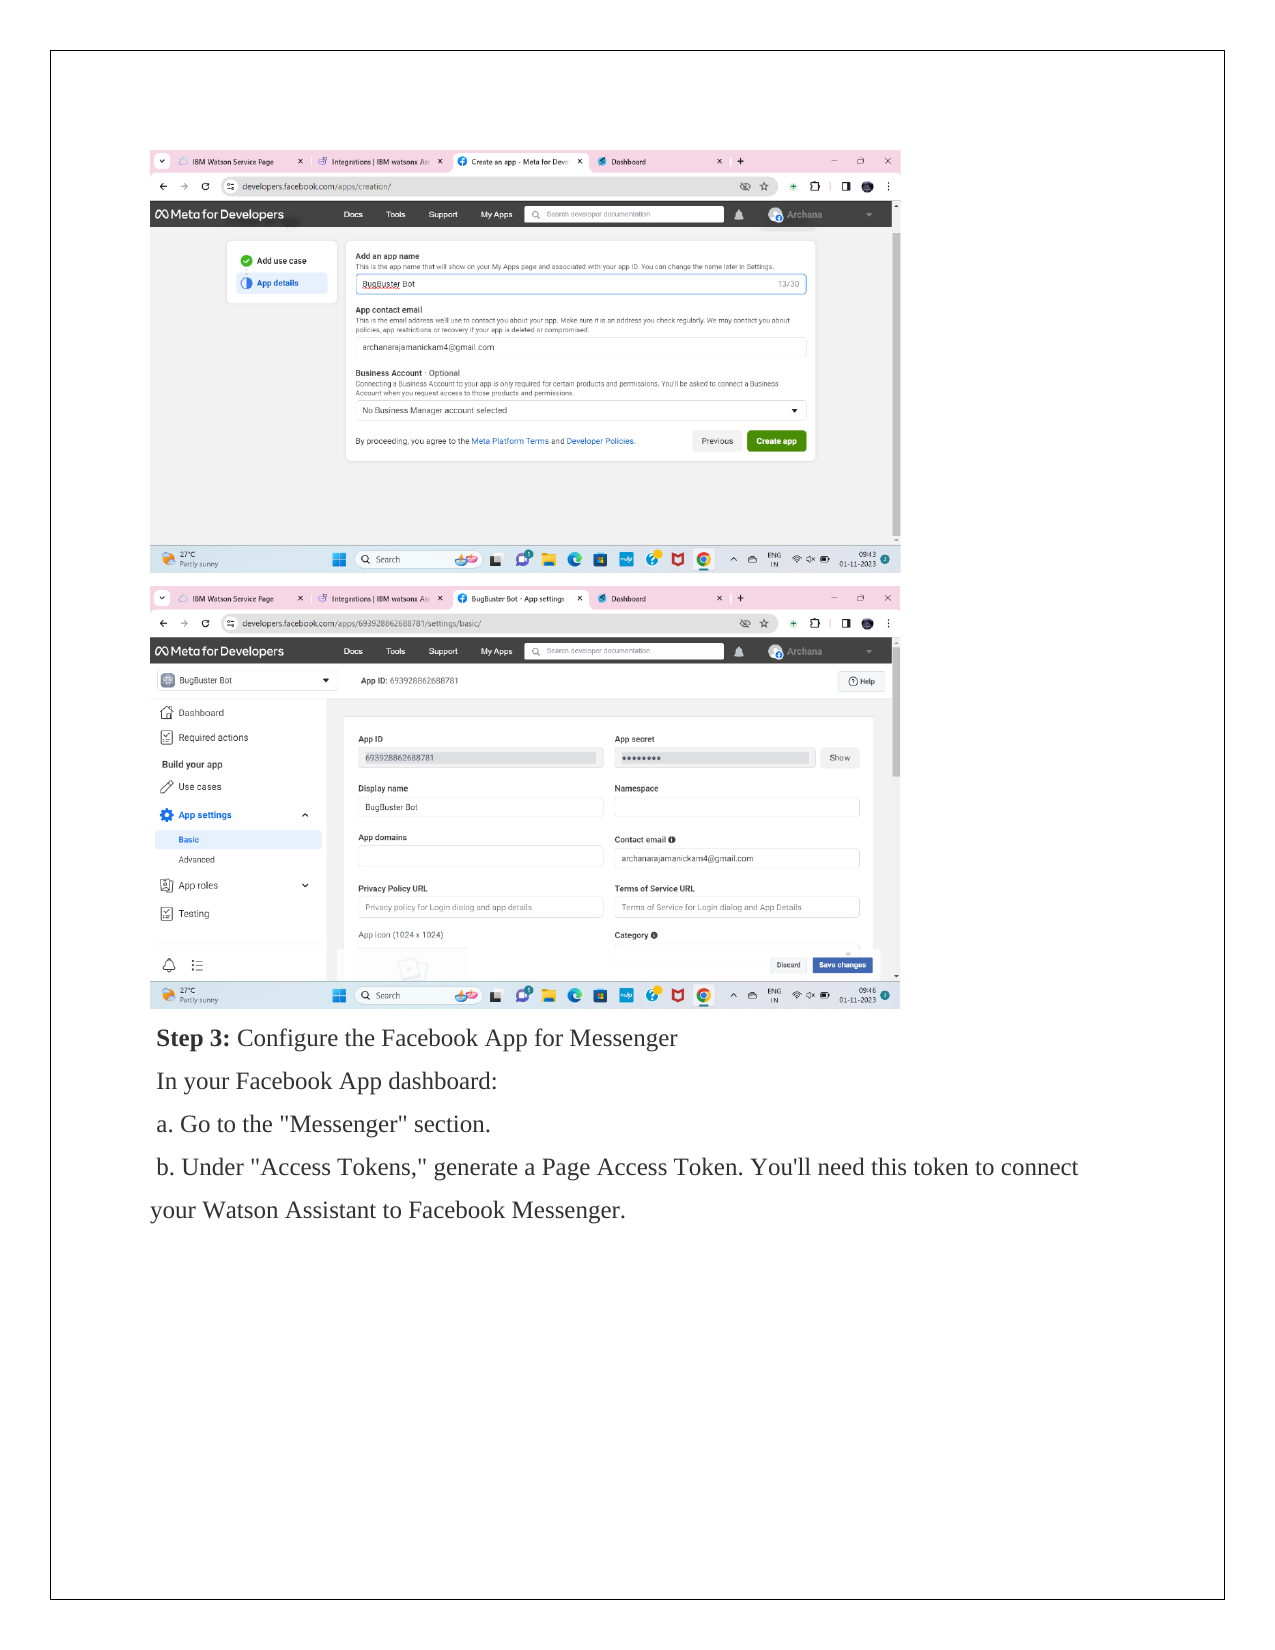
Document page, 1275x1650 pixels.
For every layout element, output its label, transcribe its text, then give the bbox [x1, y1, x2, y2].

picture [150, 150, 901, 573]
text Step 3: Configure the Facebook App for Messenger [150, 1023, 1125, 1052]
text b. Under "Access Tokens," generate a Page Access Token. You'll need this token to connect your Watson Assistant to Facebook Messenger. [150, 1152, 1125, 1224]
text a. Go to the "Messenger" section. [150, 1109, 1125, 1138]
picture [150, 586, 901, 1009]
text In your Facebook App dashboard: [150, 1066, 1125, 1095]
